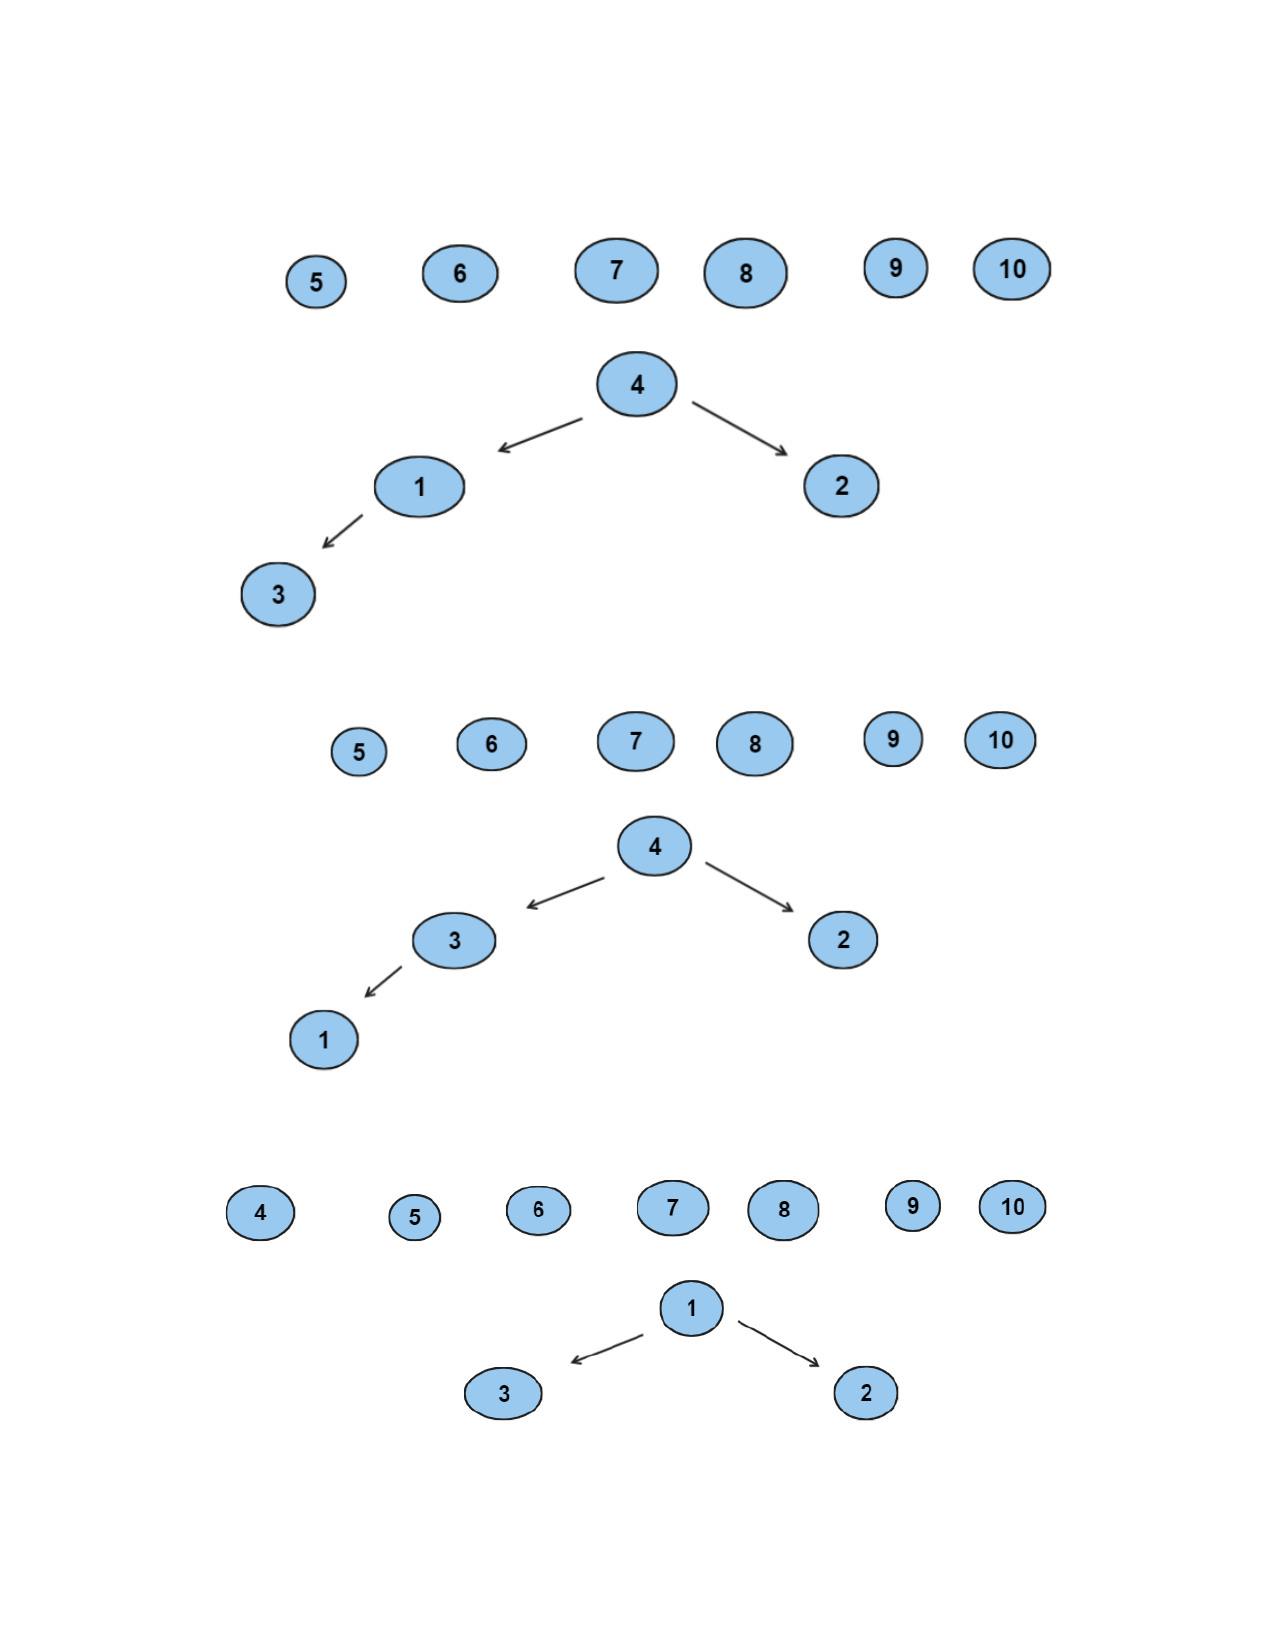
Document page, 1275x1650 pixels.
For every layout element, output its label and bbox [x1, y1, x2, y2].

picture [150, 1132, 1125, 1496]
picture [150, 676, 1125, 1125]
picture [150, 150, 1125, 669]
